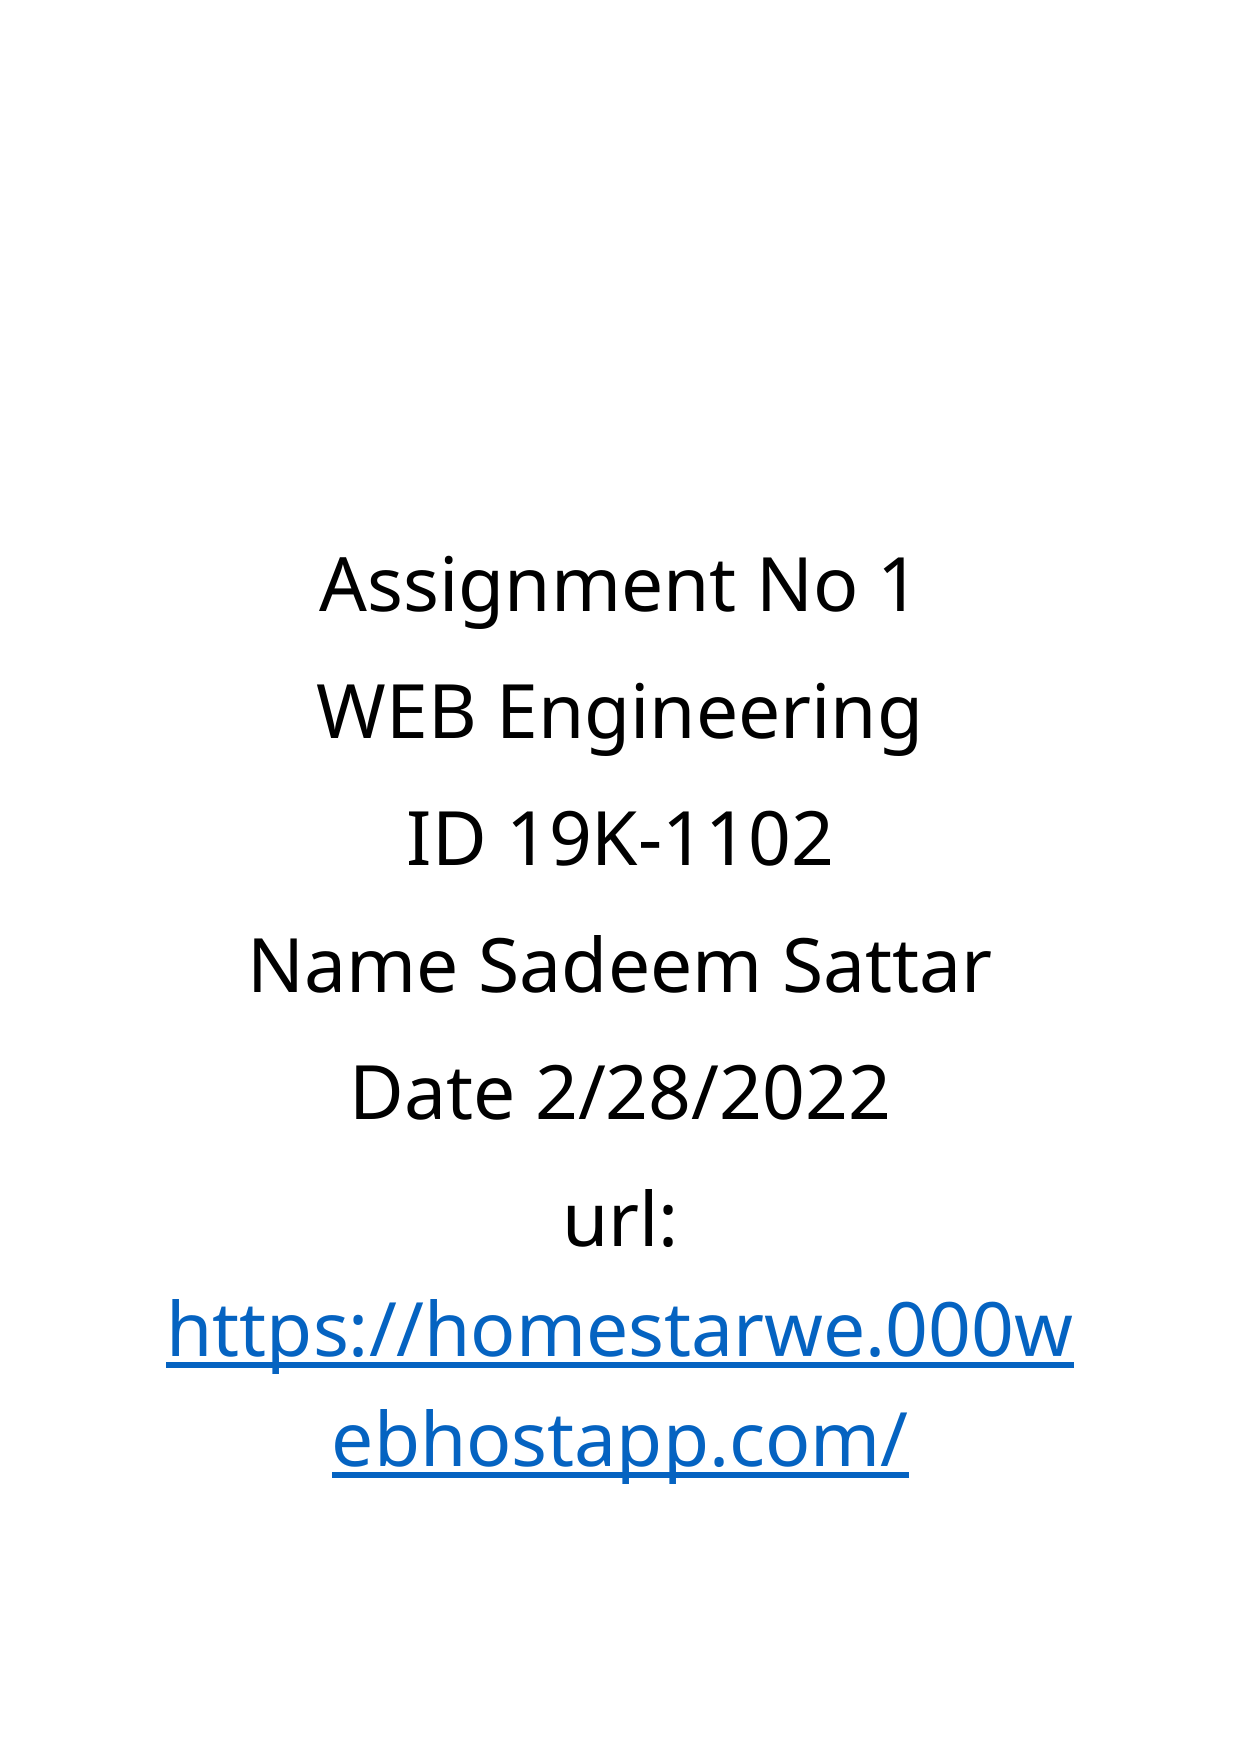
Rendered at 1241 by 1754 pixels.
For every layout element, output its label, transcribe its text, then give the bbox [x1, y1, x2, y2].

text Name Sadeem Sattar [150, 912, 1090, 1014]
text url: https://homestarwe.000webhostapp.com/ [150, 1166, 1090, 1489]
text Assignment No 1 [150, 531, 1090, 633]
text Date 2/28/2022 [150, 1039, 1090, 1141]
text ID 19K-1102 [150, 785, 1090, 887]
text WEB Engineering [150, 658, 1090, 760]
